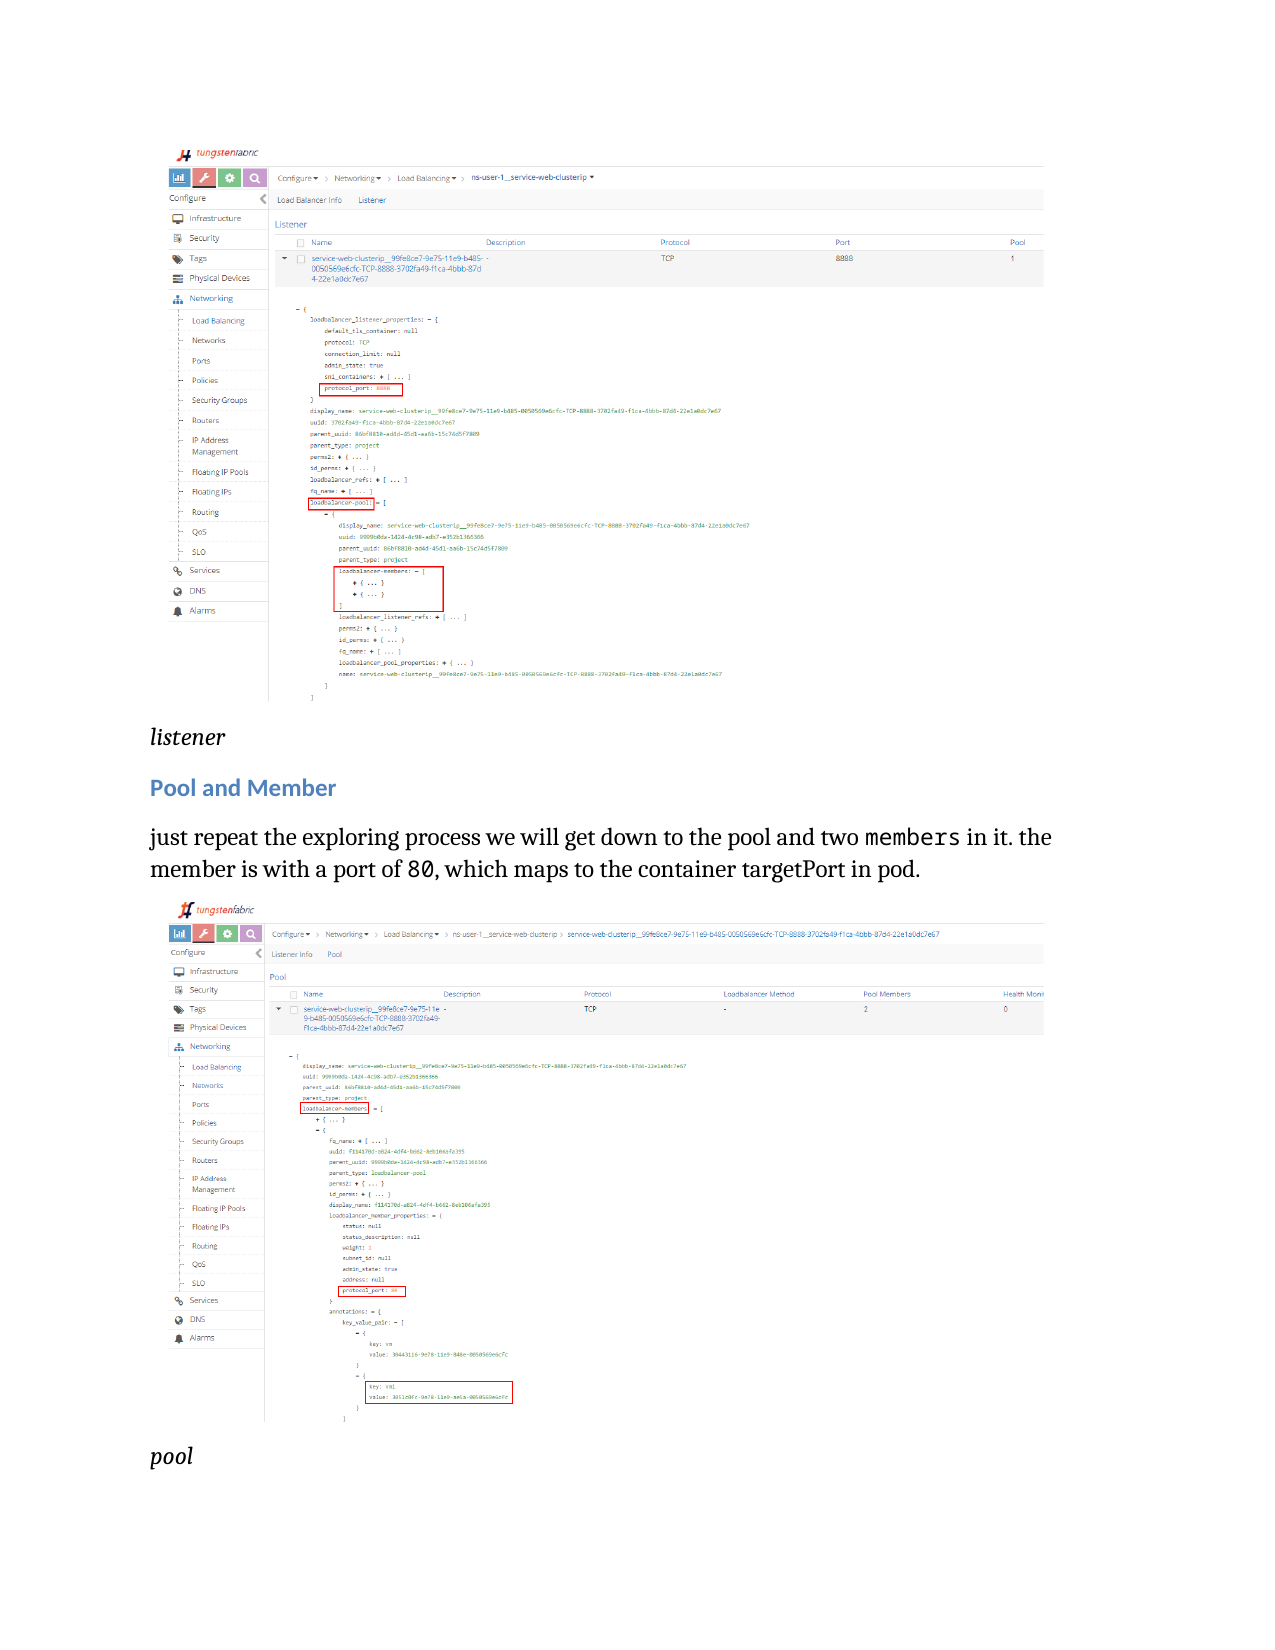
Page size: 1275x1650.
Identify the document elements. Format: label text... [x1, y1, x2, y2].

picture [168, 902, 1044, 1422]
text just repeat the exploring process we will get down to the pool and two members in it. the member is with a port of 80, which maps to the container targetPort in pod. [150, 821, 1125, 884]
text listener [150, 722, 1125, 751]
picture [168, 150, 1044, 702]
text pool [150, 1442, 1125, 1471]
subtitle Pool and Member [150, 772, 1125, 803]
